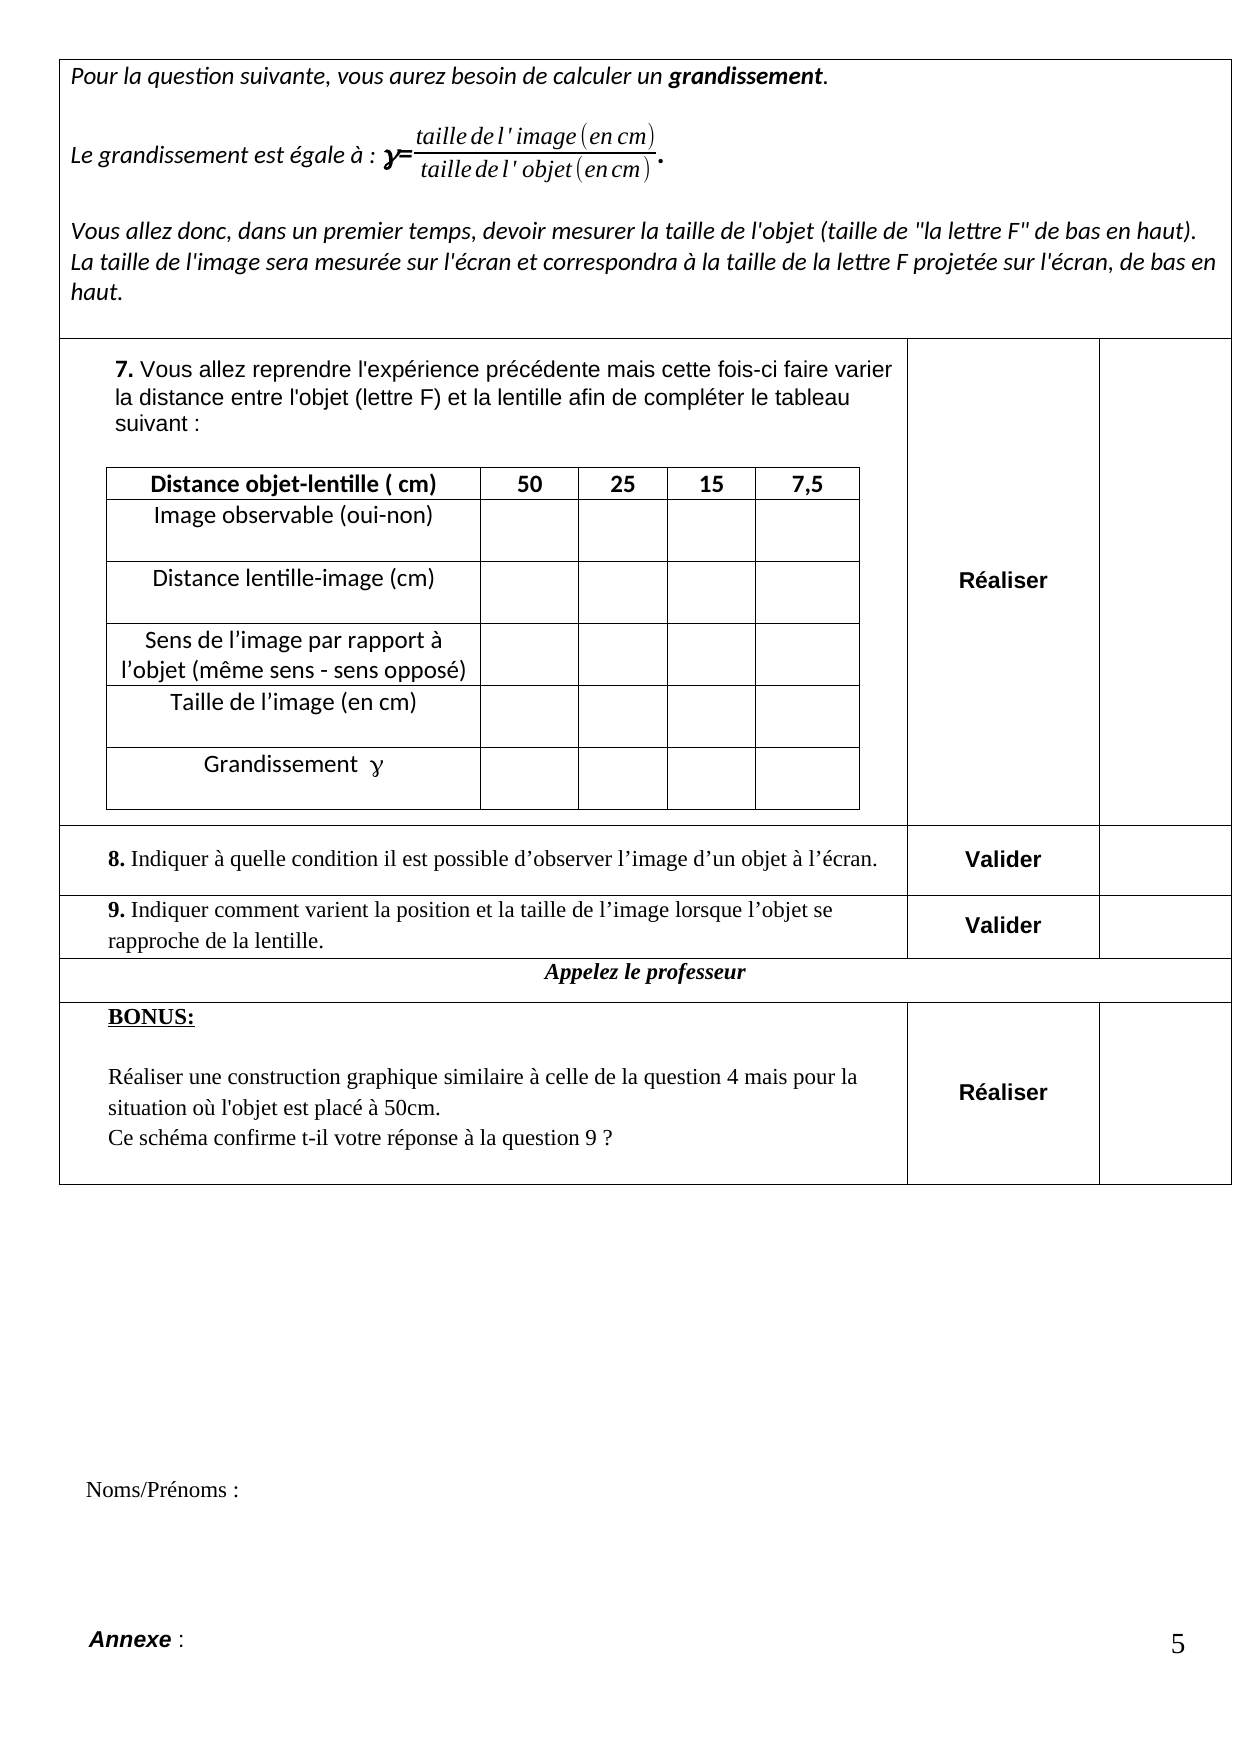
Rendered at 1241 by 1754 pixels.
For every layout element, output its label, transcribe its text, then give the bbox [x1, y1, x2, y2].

table_cell Pour la question suivante, vous aurez besoin de calculer un grandissement. Le grandissement est égale à : =. Vous allez donc, dans un premier temps, devoir mesurer la taille de l'objet (taille de "la lettre F" de bas en haut). La taille de l'image sera mesurée sur l'écran et correspondra à la taille de la lettre F projetée sur l'écran, de bas en haut. [60, 60, 1231, 337]
table_cell BONUS: Réaliser une construction graphique similaire à celle de la question 4 mais pour la situation où l'objet est placé à 50cm. Ce schéma confirme t-il votre réponse à la question 9 ? [60, 1003, 907, 1184]
table_cell [1100, 339, 1231, 825]
table_cell [1100, 826, 1231, 895]
table_cell 9. Indiquer comment varient la position et la taille de l’image lorsque l’objet se rapproche de la lentille. [60, 896, 907, 957]
table_cell Appelez le professeur [60, 959, 1231, 1002]
table_cell Réaliser [908, 1003, 1099, 1184]
table_cell Valider [908, 826, 1099, 895]
table_cell Réaliser [908, 339, 1099, 825]
table_cell Valider [908, 896, 1099, 957]
table_cell [1100, 1003, 1231, 1184]
table_cell 7. Vous allez reprendre l'expérience précédente mais cette fois-ci faire varier la distance entre l'objet (lettre F) et la lentille afin de compléter le tableau suivant : [60, 339, 907, 825]
table_cell 8. Indiquer à quelle condition il est possible d’observer l’image d’un objet à l’écran. [60, 826, 907, 895]
table_cell [1100, 896, 1231, 957]
list Annexe : [89, 1626, 1181, 1653]
